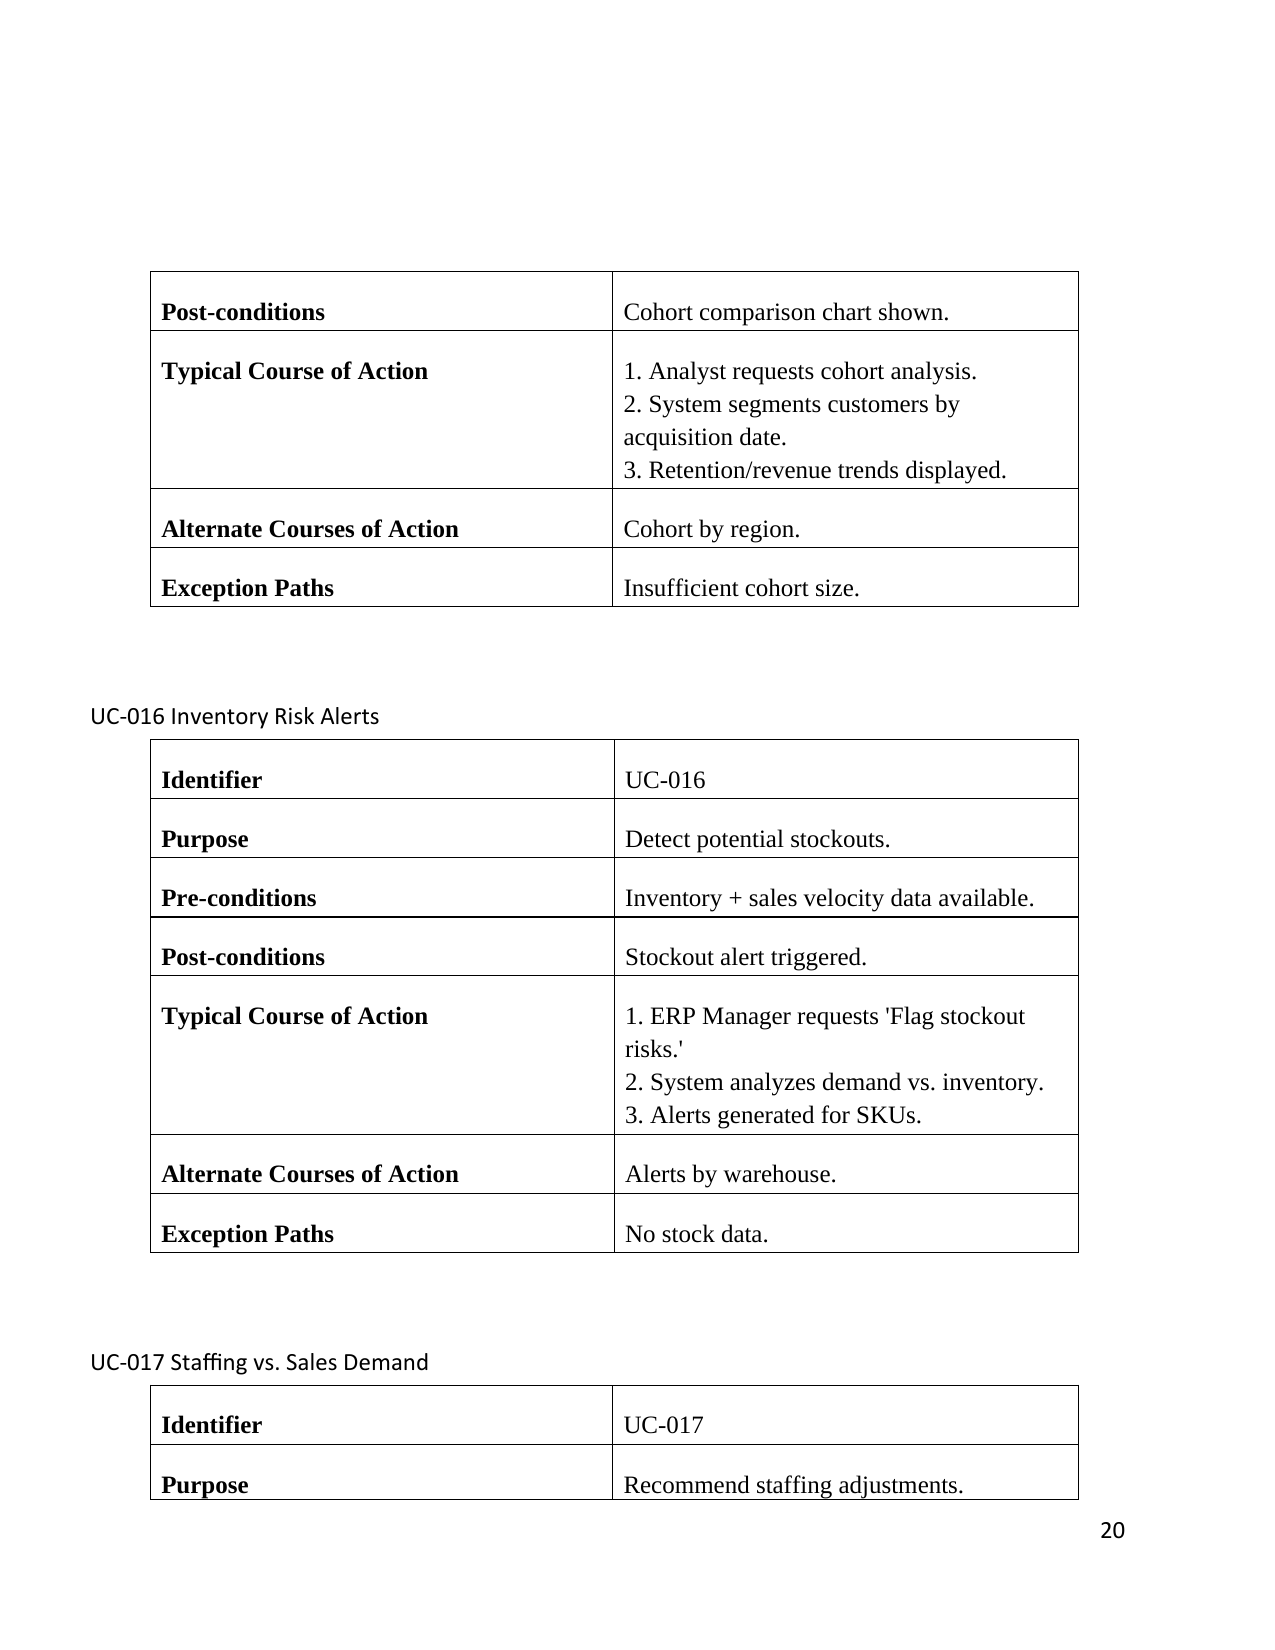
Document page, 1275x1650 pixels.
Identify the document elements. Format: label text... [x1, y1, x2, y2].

table_cell Purpose [151, 1445, 612, 1498]
table_cell Alternate Courses of Action [151, 1135, 614, 1193]
table_header Identifier [151, 740, 614, 798]
table_cell Inventory + sales velocity data available. [615, 858, 1078, 916]
table_cell No stock data. [615, 1194, 1078, 1252]
table_cell Detect potential stockouts. [615, 799, 1078, 857]
table_cell Typical Course of Action [151, 331, 612, 488]
table_cell Exception Paths [151, 548, 612, 606]
table_cell Post-conditions [151, 918, 614, 975]
subtitle UC-016 Inventory Risk Alerts [90, 700, 1125, 731]
table_cell Typical Course of Action [151, 976, 614, 1133]
table_cell 1. ERP Manager requests 'Flag stockout risks.' 2. System analyzes demand vs. inventory. 3. Alerts generated for SKUs. [615, 976, 1078, 1133]
table_cell Purpose [151, 799, 614, 857]
table_cell Insufficient cohort size. [613, 548, 1078, 606]
table_cell Pre-conditions [151, 858, 614, 916]
table_cell 1. Analyst requests cohort analysis. 2. System segments customers by acquisition date. 3. Retention/revenue trends displayed. [613, 331, 1078, 488]
table_header UC-016 [615, 740, 1078, 798]
table_cell Cohort comparison chart shown. [613, 272, 1078, 330]
table_cell Alerts by warehouse. [615, 1135, 1078, 1193]
table_header UC-017 [613, 1386, 1078, 1444]
table_cell Post-conditions [151, 272, 612, 330]
table_header Identifier [151, 1386, 612, 1444]
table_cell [613, 1445, 1078, 1498]
table_cell Alternate Courses of Action [151, 489, 612, 547]
subtitle UC-017 Staffing vs. Sales Demand [90, 1346, 1125, 1376]
table_cell Cohort by region. [613, 489, 1078, 547]
table_cell Exception Paths [151, 1194, 614, 1252]
table_cell Stockout alert triggered. [615, 918, 1078, 975]
